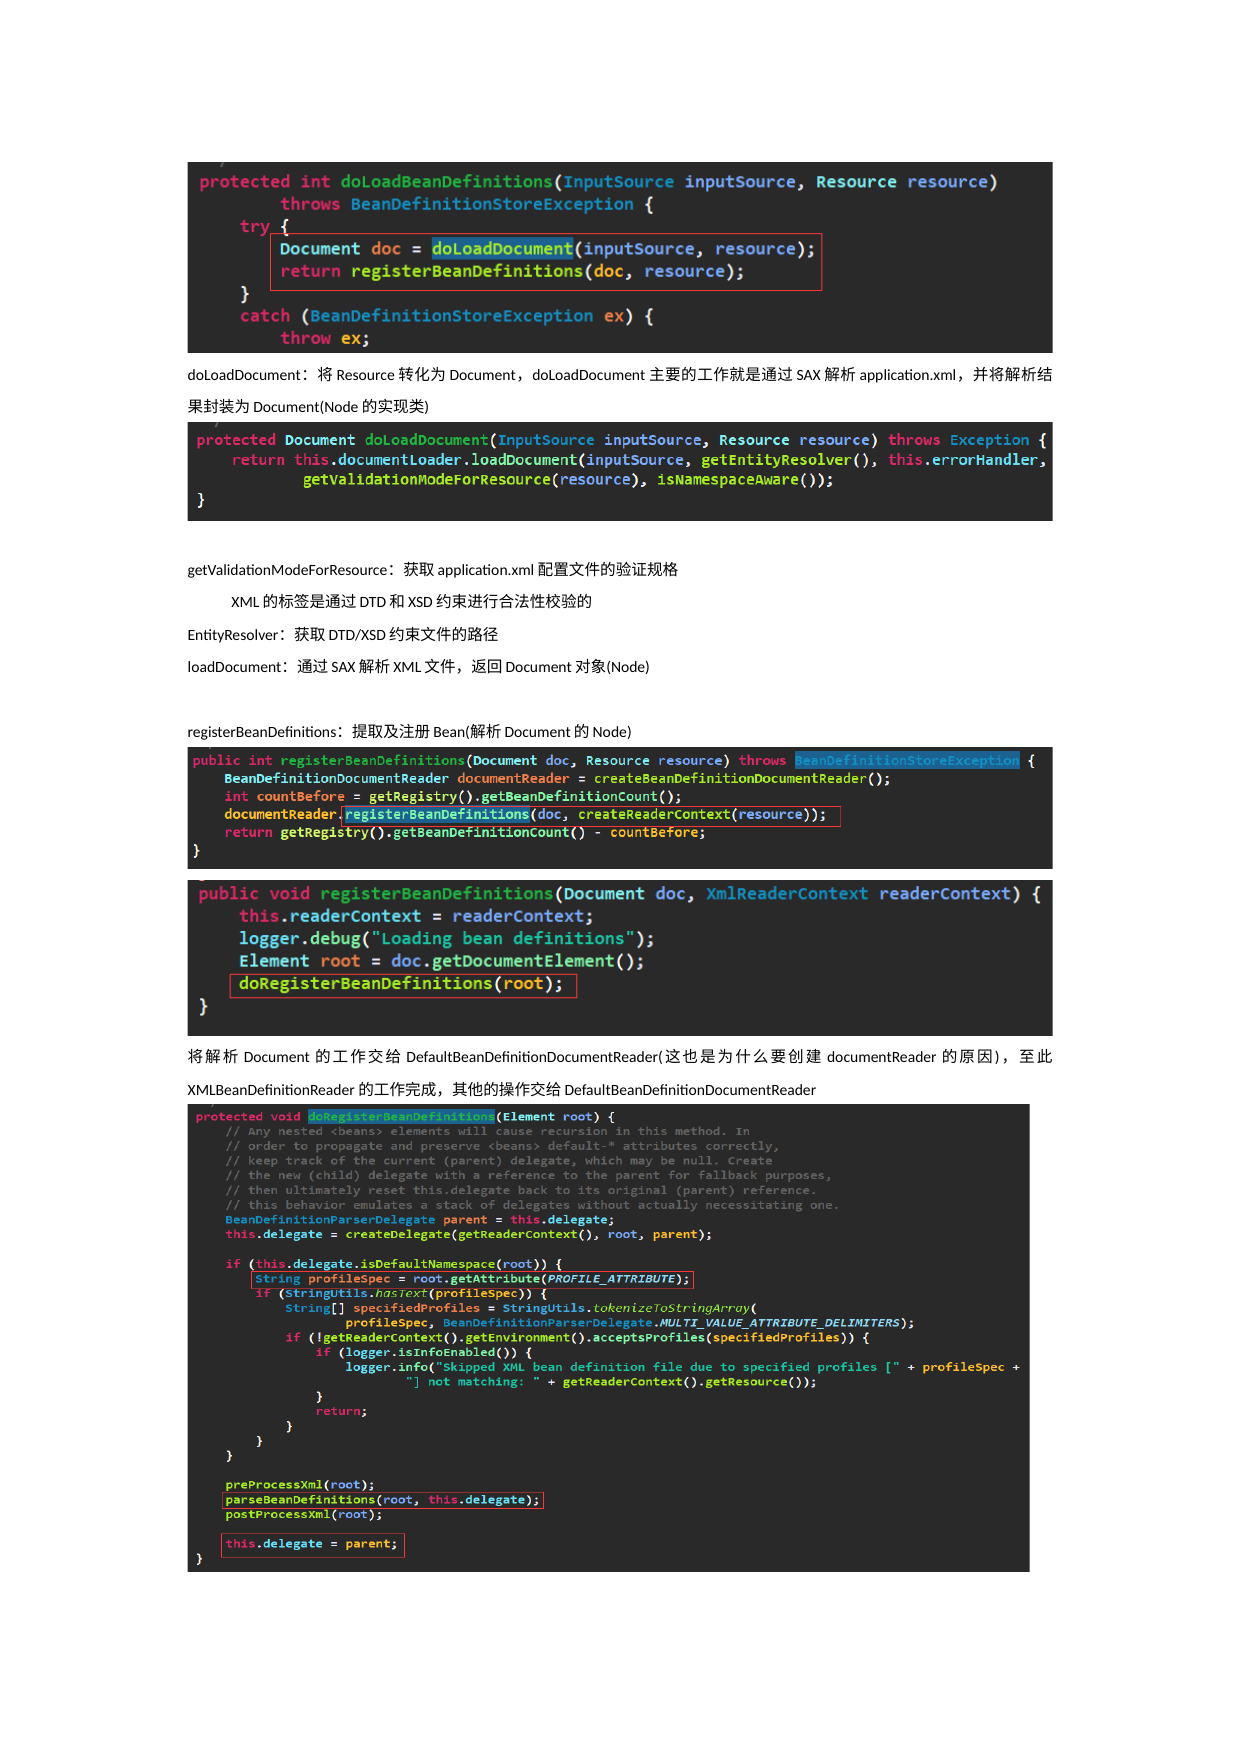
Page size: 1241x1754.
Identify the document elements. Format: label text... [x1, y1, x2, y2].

text getValidationModeForResource：获取application.xml配置文件的验证规格 [187, 552, 1053, 584]
picture [187, 880, 1053, 1036]
picture [187, 747, 1053, 869]
text registerBeanDefinitions：提取及注册Bean(解析Document的Node) [187, 714, 1053, 747]
picture [187, 162, 1053, 353]
picture [187, 422, 1053, 521]
text XML的标签是通过DTD和XSD约束进行合法性校验的 [187, 584, 1053, 617]
text 将解析Document的工作交给DefaultBeanDefinitionDocumentReader(这也是为什么要创建documentReader的原因)，至此XMLBeanDefinitionReader的工作完成，其他的操作交给DefaultBeanDefinitionDocumentReader [187, 1039, 1053, 1104]
text EntityResolver：获取DTD/XSD约束文件的路径 [187, 617, 1053, 649]
picture [187, 1104, 1030, 1572]
text loadDocument：通过SAX解析XML文件，返回Document对象(Node) [187, 649, 1053, 682]
text doLoadDocument：将Resource转化为Document，doLoadDocument主要的工作就是通过SAX解析application.xml，并将解析结果封装为Document(Node的实现类) [187, 357, 1053, 422]
